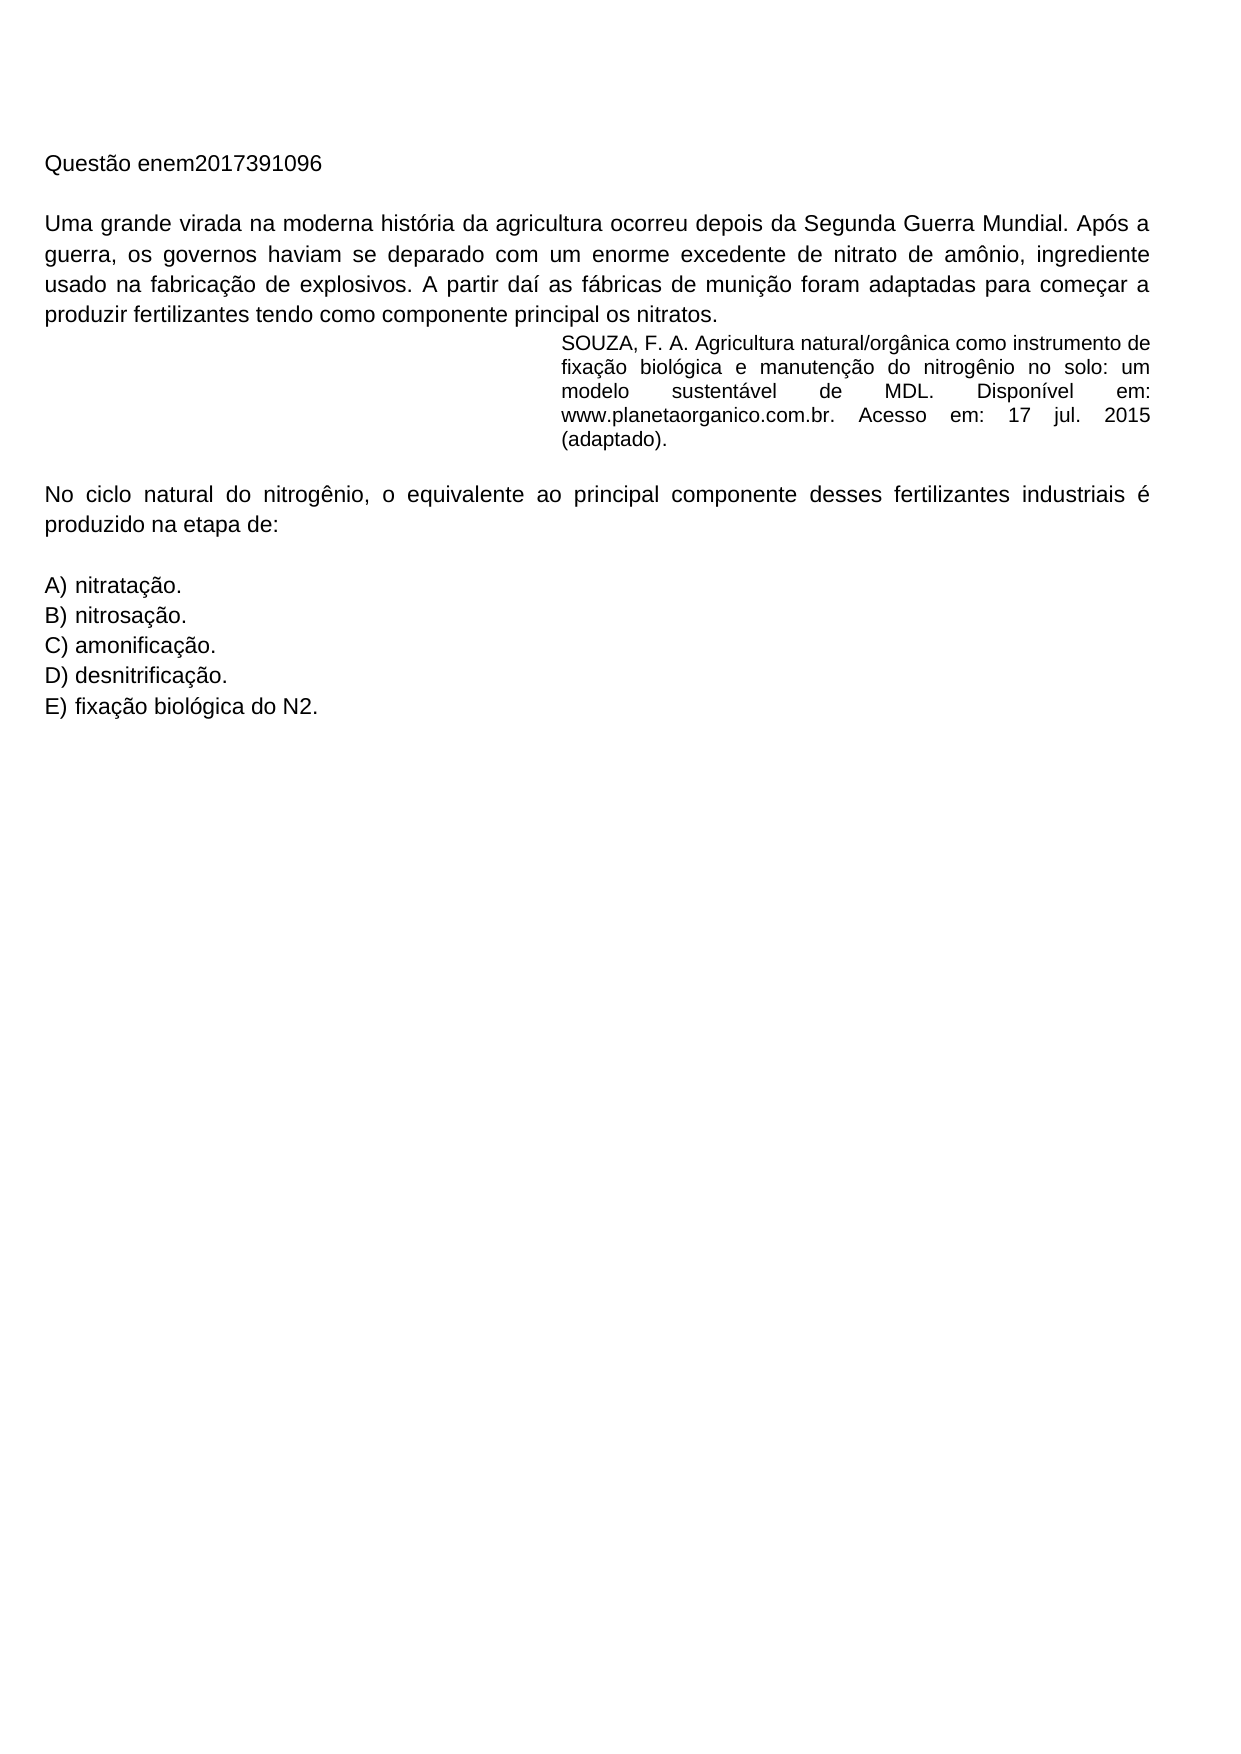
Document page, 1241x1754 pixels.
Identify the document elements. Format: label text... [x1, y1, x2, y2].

text SOUZA, F. A. Agricultura natural/orgânica como instrumento de fixação biológica e manutenção do nitrogênio no solo: um modelo sustentável de MDL. Disponível em: www.planetaorganico.com.br. Acesso em: 17 jul. 2015 (adaptado). [561, 331, 1151, 451]
list fixação biológica do N2. [44, 693, 1151, 719]
list nitrosação. [44, 602, 1151, 628]
list desnitrificação. [44, 662, 1151, 689]
text Uma grande virada na moderna história da agricultura ocorreu depois da Segunda Guerra Mundial. Após a guerra, os governos haviam se deparado com um enorme excedente de nitrato de amônio, ingrediente usado na fabricação de explosivos. A partir daí as fábricas de munição foram adaptadas para começar a produzir fertilizantes tendo como componente principal os nitratos. [44, 210, 1151, 327]
text Questão enem2017391096 [44, 150, 1151, 176]
list nitratação. [44, 572, 1151, 598]
list amonificação. [44, 632, 1151, 659]
text No ciclo natural do nitrogênio, o equivalente ao principal componente desses fertilizantes industriais é produzido na etapa de: [44, 481, 1151, 538]
